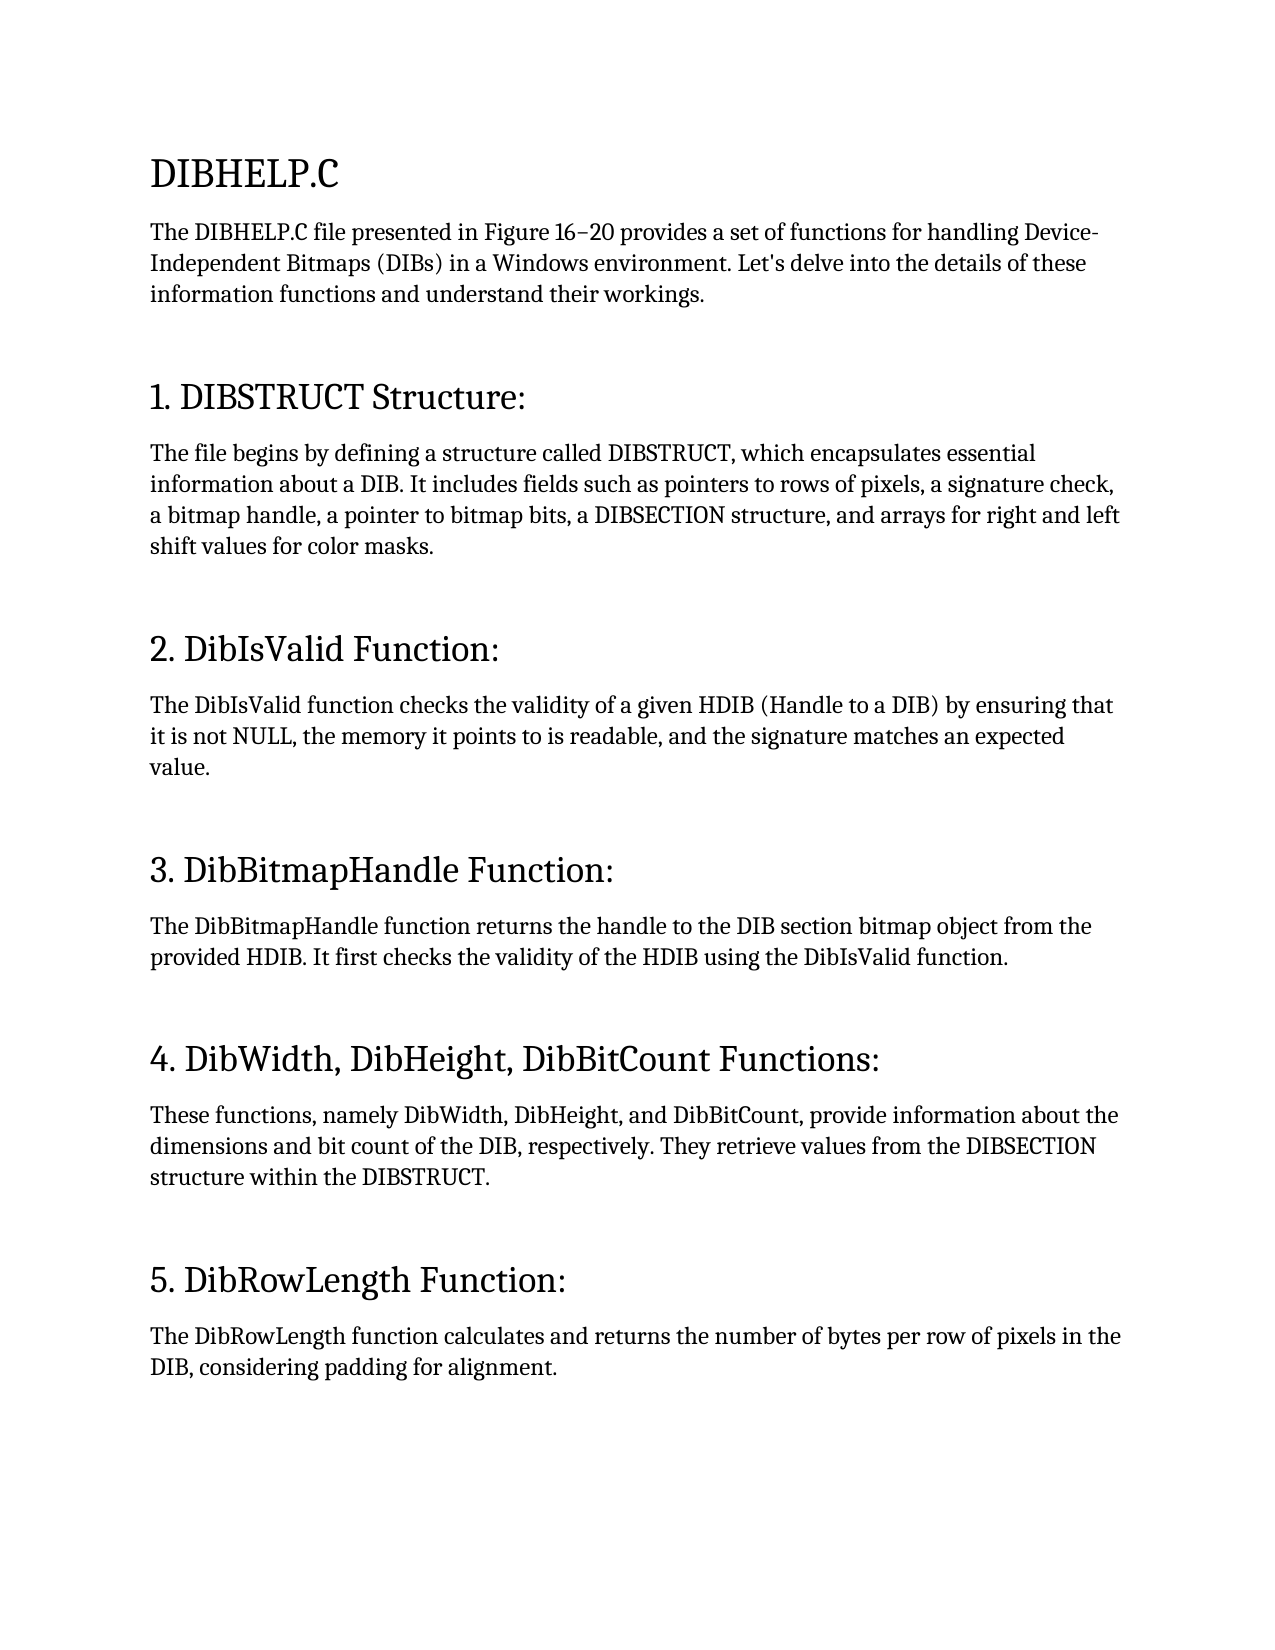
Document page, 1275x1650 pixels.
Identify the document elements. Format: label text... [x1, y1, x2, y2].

text 4. DibWidth, DibHeight, DibBitCount Functions: [150, 1038, 1125, 1081]
text 5. DibRowLength Function: [150, 1259, 1125, 1302]
text DIBHELP.C [150, 150, 1125, 198]
text 1. DIBSTRUCT Structure: [150, 376, 1125, 419]
text These functions, namely DibWidth, DibHeight, and DibBitCount, provide information about the dimensions and bit count of the DIB, respectively. They retrieve values from the DIBSECTION structure within the DIBSTRUCT. [150, 1101, 1125, 1192]
text The file begins by defining a structure called DIBSTRUCT, which encapsulates essential information about a DIB. It includes fields such as pointers to rows of pixels, a signature check, a bitmap handle, a pointer to bitmap bits, a DIBSECTION structure, and arrays for right and left shift values for color masks. [150, 439, 1125, 561]
text 2. DibIsValid Function: [150, 628, 1125, 671]
text The DibBitmapHandle function returns the handle to the DIB section bitmap object from the provided HDIB. It first checks the validity of the HDIB using the DibIsValid function. [150, 912, 1125, 971]
text The DibIsValid function checks the validity of a given HDIB (Handle to a DIB) by ensuring that it is not NULL, the memory it points to is readable, and the signature matches an expected value. [150, 691, 1125, 782]
text The DibRowLength function calculates and returns the number of bytes per row of pixels in the DIB, considering padding for alignment. [150, 1322, 1125, 1382]
text 3. DibBitmapHandle Function: [150, 848, 1125, 891]
text The DIBHELP.C file presented in Figure 16−20 provides a set of functions for handling Device-Independent Bitmaps (DIBs) in a Windows environment. Let's delve into the details of these information functions and understand their workings. [150, 218, 1125, 309]
